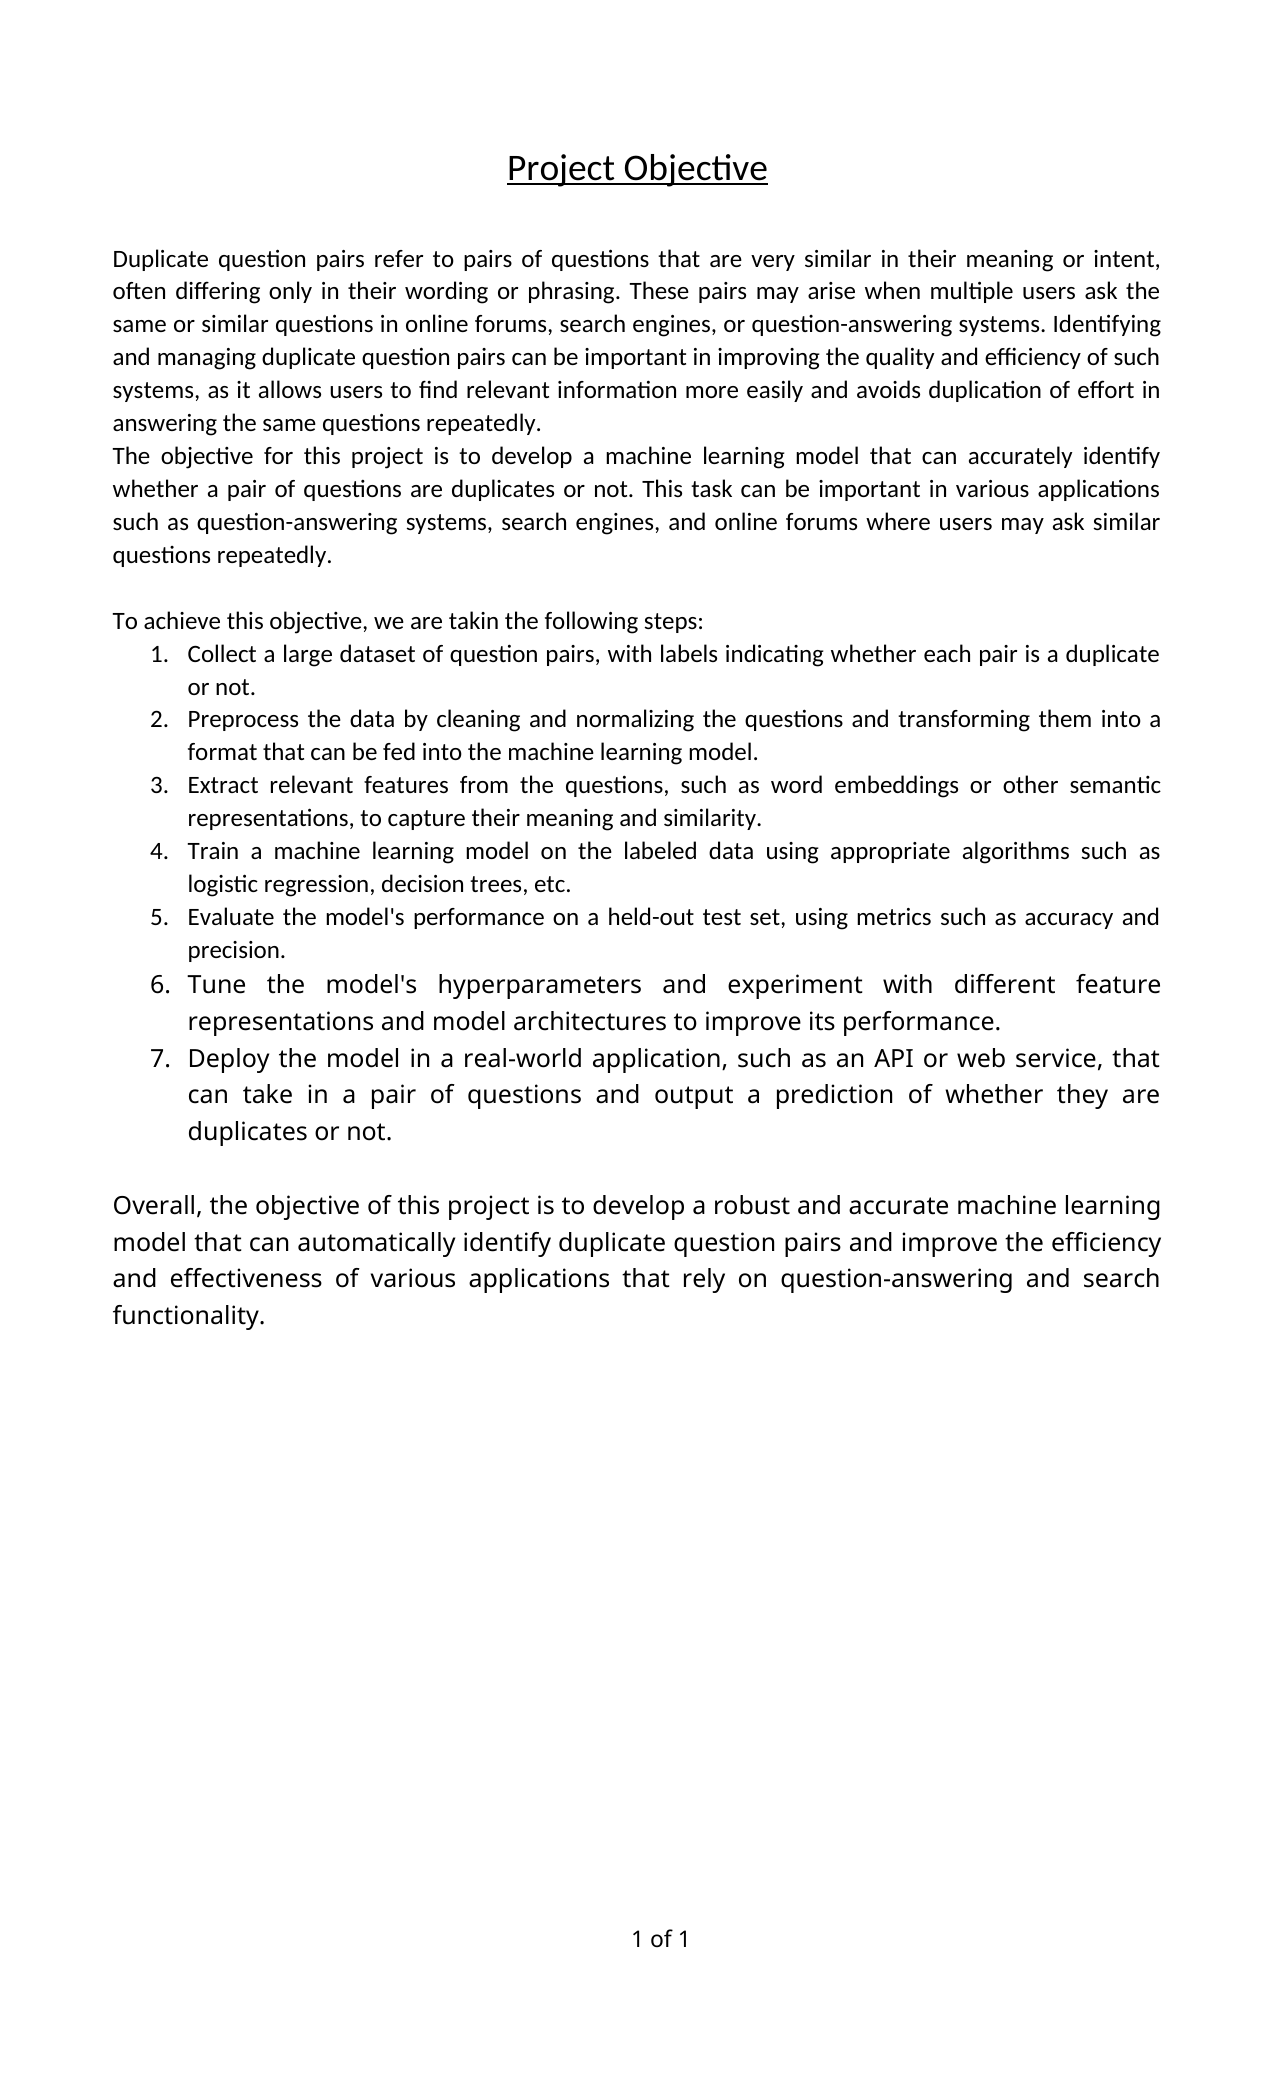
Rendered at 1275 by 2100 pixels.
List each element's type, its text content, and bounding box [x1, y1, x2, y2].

list Tune the model's hyperparameters and experiment with different feature representations and model architectures to improve its performance. [150, 967, 1162, 1038]
list Extract relevant features from the questions, such as word embeddings or other semantic representations, to capture their meaning and similarity. [150, 769, 1162, 833]
text To achieve this objective, we are takin the following steps: [112, 605, 1162, 635]
list Collect a large dataset of question pairs, with labels indicating whether each pair is a duplicate or not. [150, 638, 1162, 701]
list Deploy the model in a real-world application, such as an API or web service, that can take in a pair of questions and output a prediction of whether they are duplicates or not. [150, 1040, 1162, 1148]
list Train a machine learning model on the labeled data using appropriate algorithms such as logistic regression, decision trees, etc. [150, 835, 1162, 899]
text Project Objective [112, 144, 1162, 189]
text The objective for this project is to develop a machine learning model that can accurately identify whether a pair of questions are duplicates or not. This task can be important in various applications such as question-answering systems, search engines, and online forums where users may ask similar questions repeatedly. [112, 440, 1162, 569]
text Duplicate question pairs refer to pairs of questions that are very similar in their meaning or intent, often differing only in their wording or phrasing. These pairs may arise when multiple users ask the same or similar questions in online forums, search engines, or question-answering systems. Identifying and managing duplicate question pairs can be important in improving the quality and efficiency of such systems, as it allows users to find relevant information more easily and avoids duplication of effort in answering the same questions repeatedly. [112, 243, 1162, 438]
list Evaluate the model's performance on a held-out test set, using metrics such as accuracy and precision. [150, 901, 1162, 964]
text Overall, the objective of this project is to develop a robust and accurate machine learning model that can automatically identify duplicate question pairs and improve the efficiency and effectiveness of various applications that rely on question-answering and search functionality. [112, 1187, 1162, 1332]
list Preprocess the data by cleaning and normalizing the questions and transforming them into a format that can be fed into the machine learning model. [150, 703, 1162, 767]
